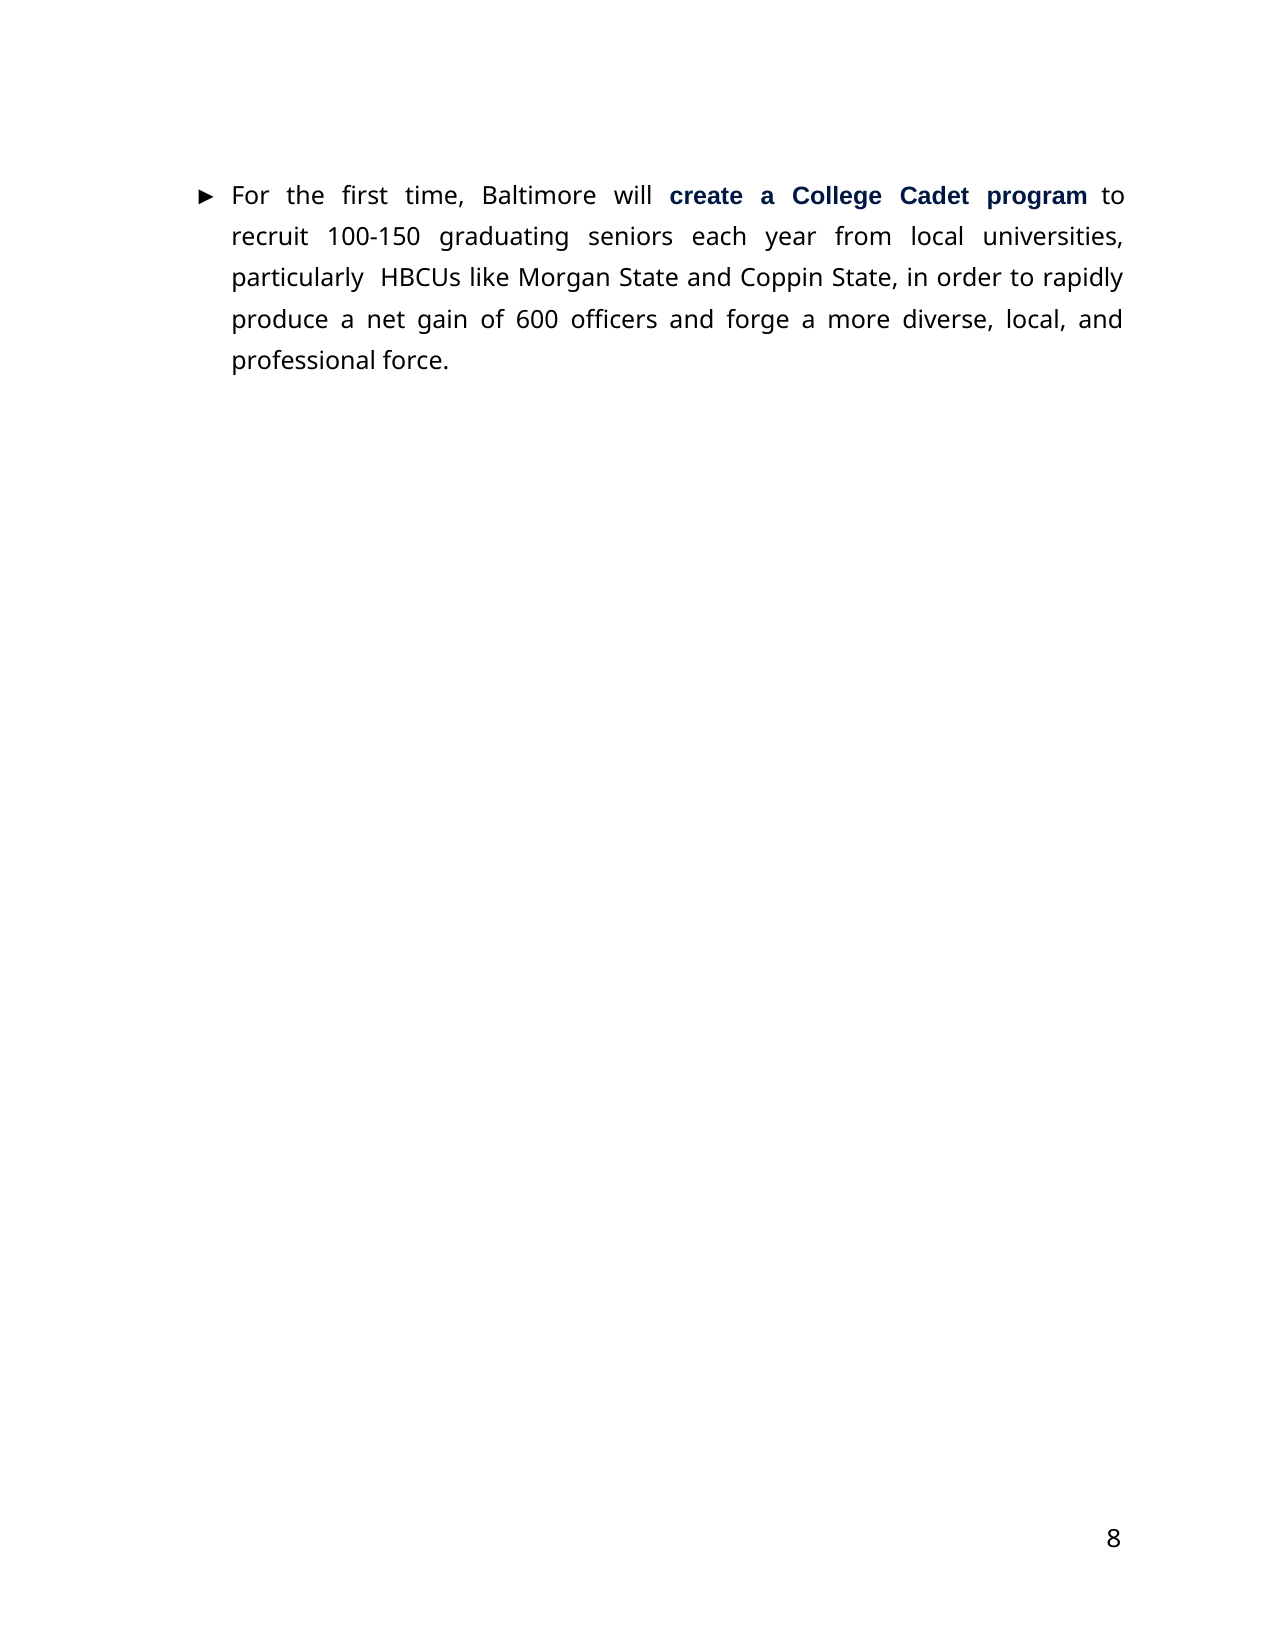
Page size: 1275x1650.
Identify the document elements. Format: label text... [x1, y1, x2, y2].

list For the first time, Baltimore will create a College Cadet program to recruit 100-150 graduating seniors each year from local universities, particularly HBCUs like Morgan State and Coppin State, in order to rapidly produce a net gain of 600 officers and forge a more diverse, local, and professional force. [193, 178, 1125, 376]
